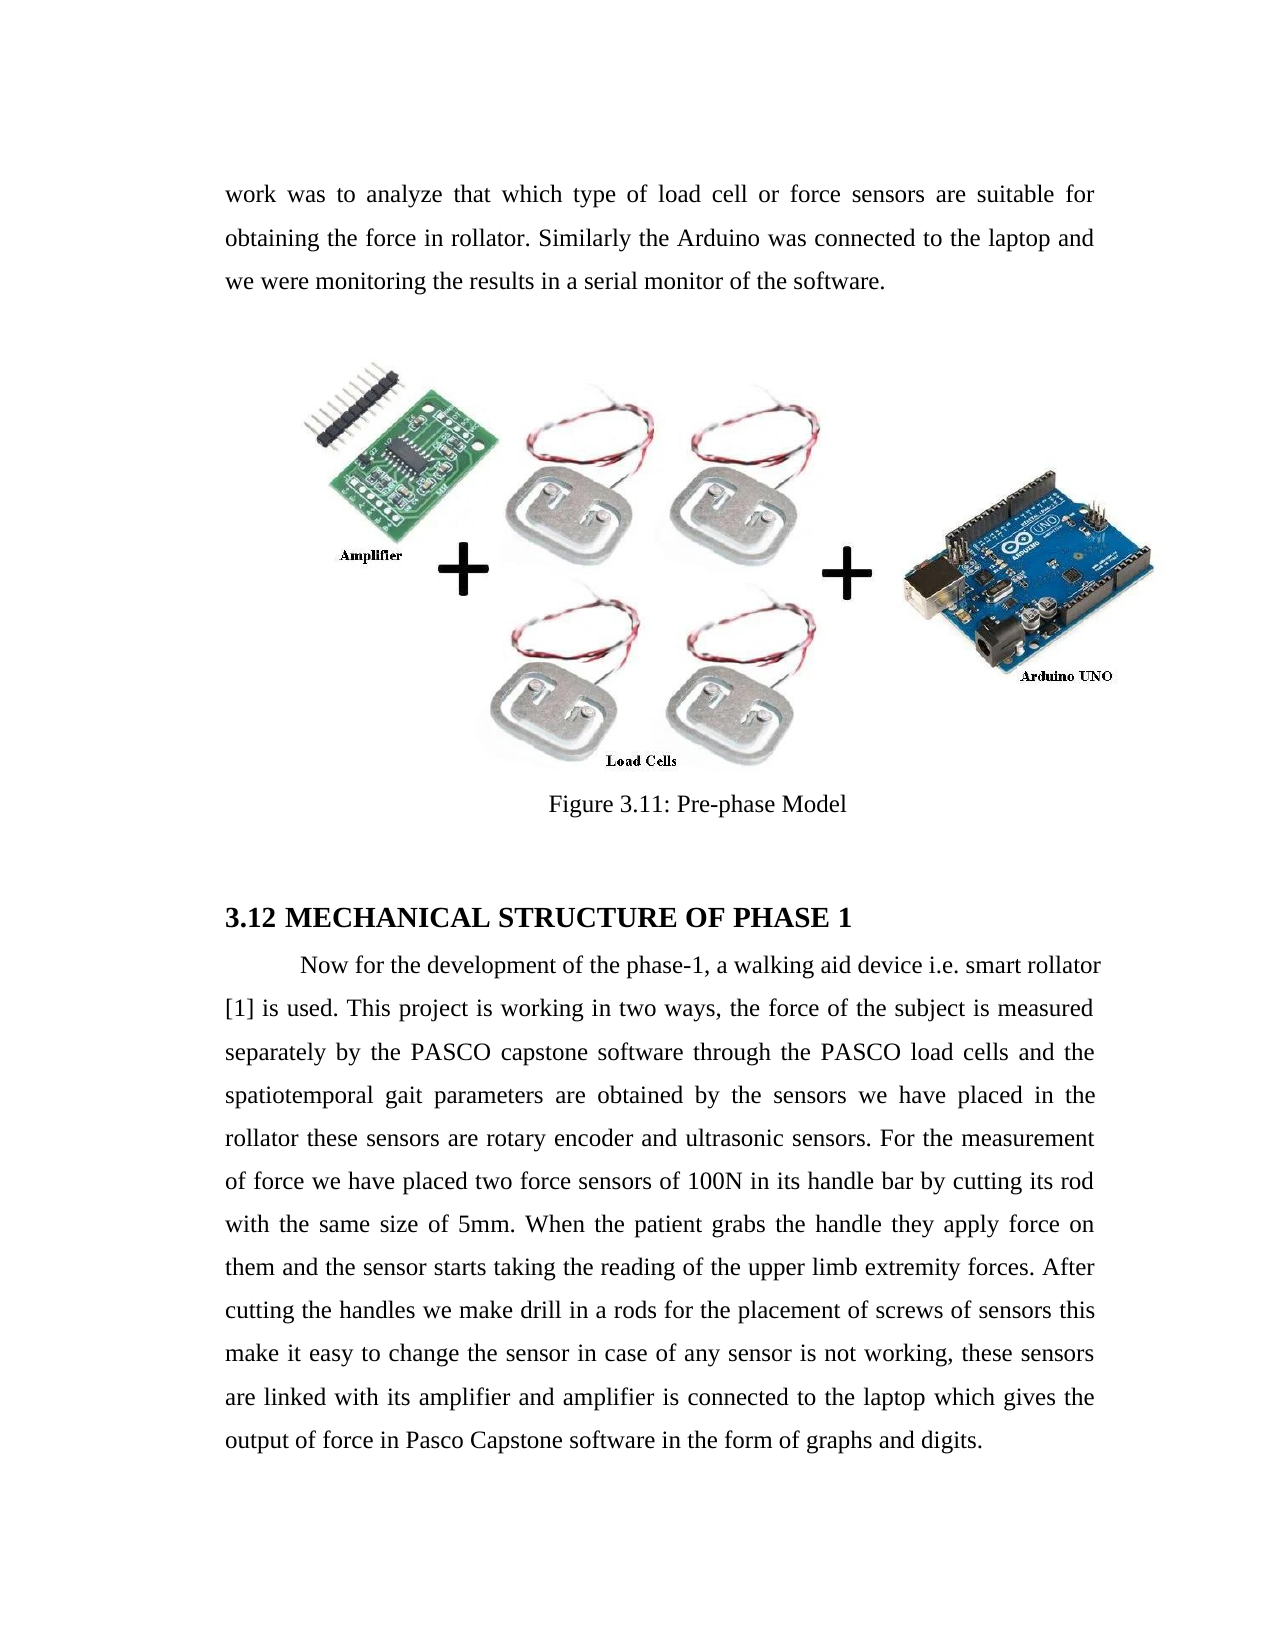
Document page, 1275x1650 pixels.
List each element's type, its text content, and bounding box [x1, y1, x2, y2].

text Now for the development of the phase-1, a walking aid device i.e. smart rollator [300, 950, 1181, 979]
picture [300, 357, 1165, 772]
subtitle MECHANICAL STRUCTURE OF PHASE 1 [225, 900, 1181, 934]
text work was to analyze that which type of load cell or force sensors are suitable for obtaining the force in rollator. Similarly the Arduino was connected to the laptop and we were monitoring the results in a serial monitor of the software. [225, 179, 1095, 294]
text [1] is used. This project is working in two ways, the force of the subject is measured separately by the PASCO capstone software through the PASCO load cells and the spatiotemporal gait parameters are obtained by the sensors we have placed in the rollator these sensors are rotary encoder and ultrasonic sensors. For the measurement of force we have placed two force sensors of 100N in its handle bar by cutting its rod with the same size of 5mm. When the patient grabs the handle they apply force on them and the sensor starts taking the reading of the upper limb extremity forces. After cutting the handles we make drill in a rods for the placement of screws of sensors this make it easy to change the sensor in case of any sensor is not working, these sensors are linked with its amplifier and amplifier is connected to the laptop which gives the output of force in Pasco Capstone software in the form of graphs and digits. [225, 993, 1095, 1453]
